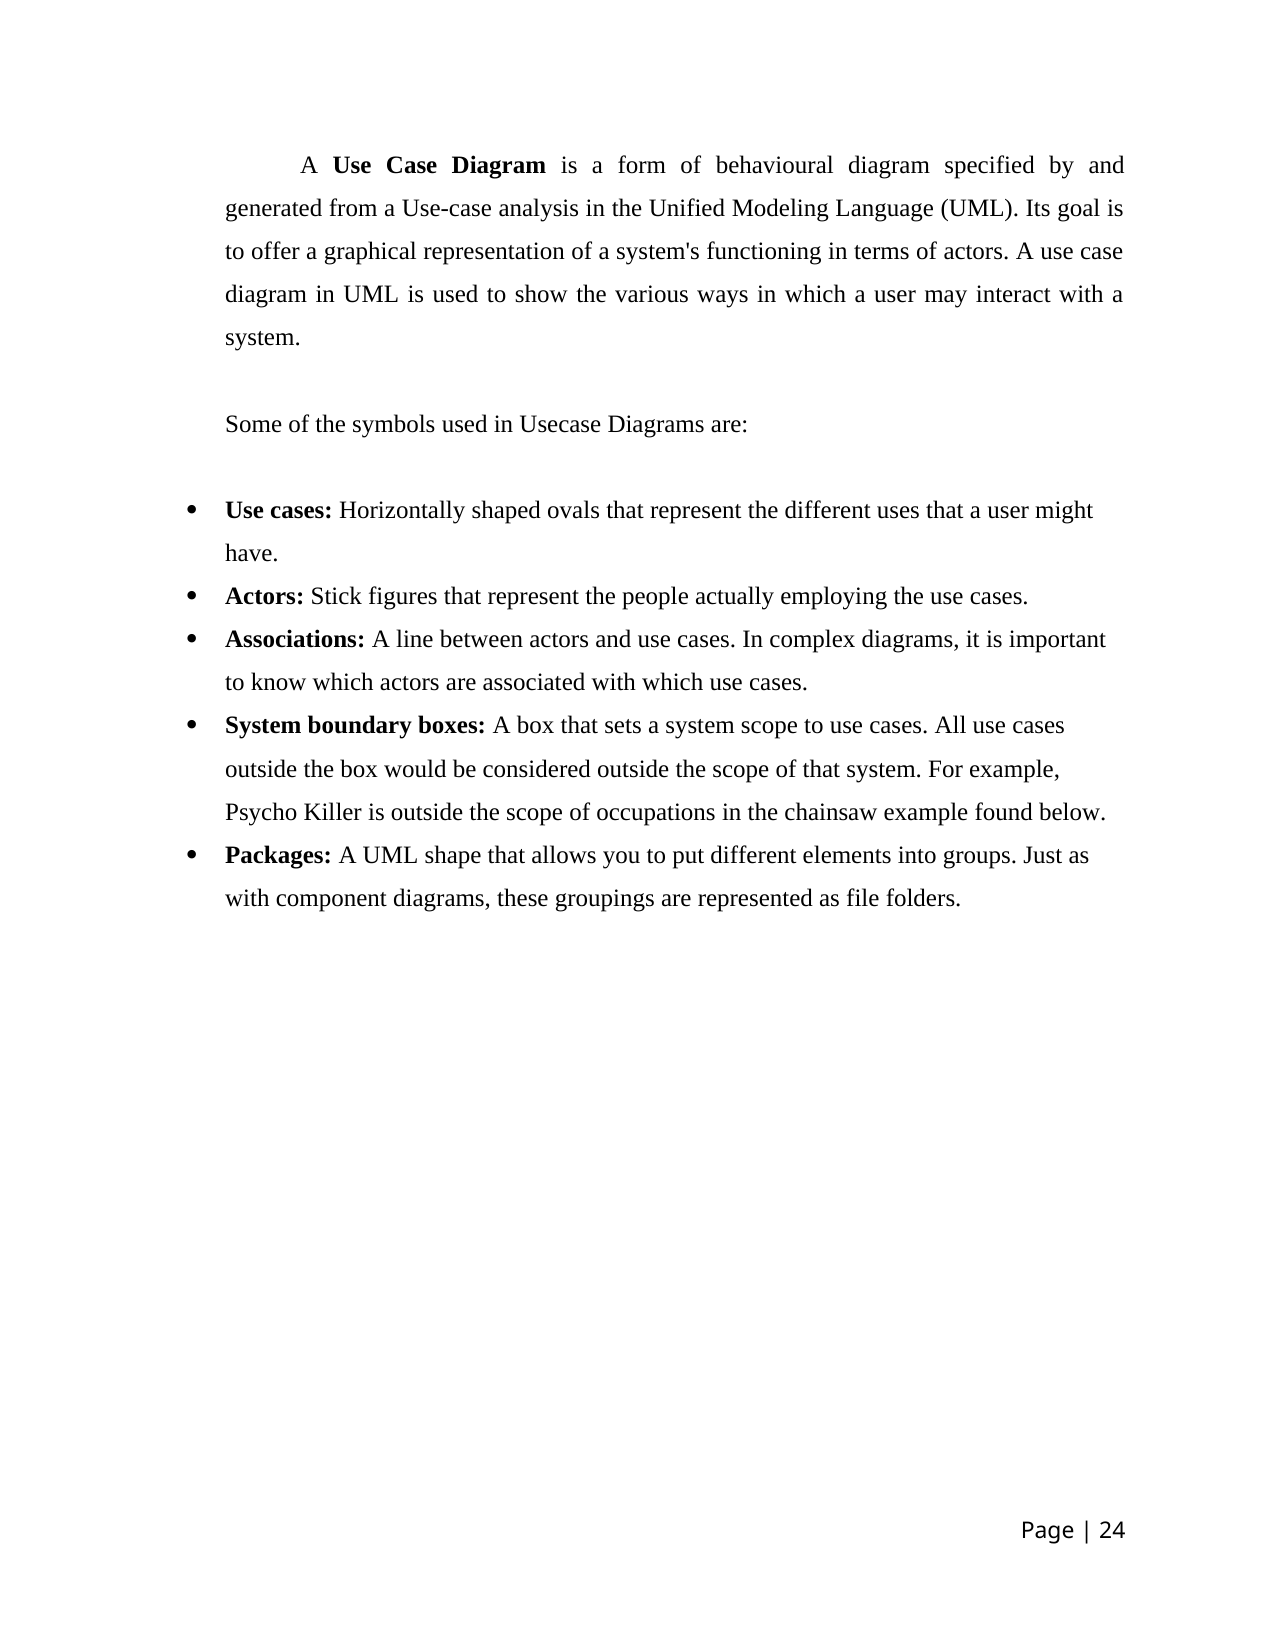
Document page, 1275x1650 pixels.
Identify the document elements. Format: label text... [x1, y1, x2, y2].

list Use cases: Horizontally shaped ovals that represent the different uses that a user might have. [187, 495, 1125, 567]
list Associations: A line between actors and use cases. In complex diagrams, it is important to know which actors are associated with which use cases. [187, 624, 1125, 696]
text Some of the symbols used in Usecase Diagrams are: [150, 409, 1125, 437]
list System boundary boxes: A box that sets a system scope to use cases. All use cases outside the box would be considered outside the scope of that system. For example, Psycho Killer is outside the scope of occupations in the chainsaw example found below. [187, 711, 1125, 826]
list Packages: A UML shape that allows you to put different elements into groups. Just as with component diagrams, these groupings are represented as file folders. [187, 840, 1125, 912]
list A Use Case Diagram is a form of behavioural diagram specified by and generated from a Use-case analysis in the Unified Modeling Language (UML). Its goal is to offer a graphical representation of a system's functioning in terms of actors. A use case diagram in UML is used to show the various ways in which a user may interact with a system. [225, 150, 1125, 351]
list Actors: Stick figures that represent the people actually employing the use cases. [187, 581, 1125, 610]
